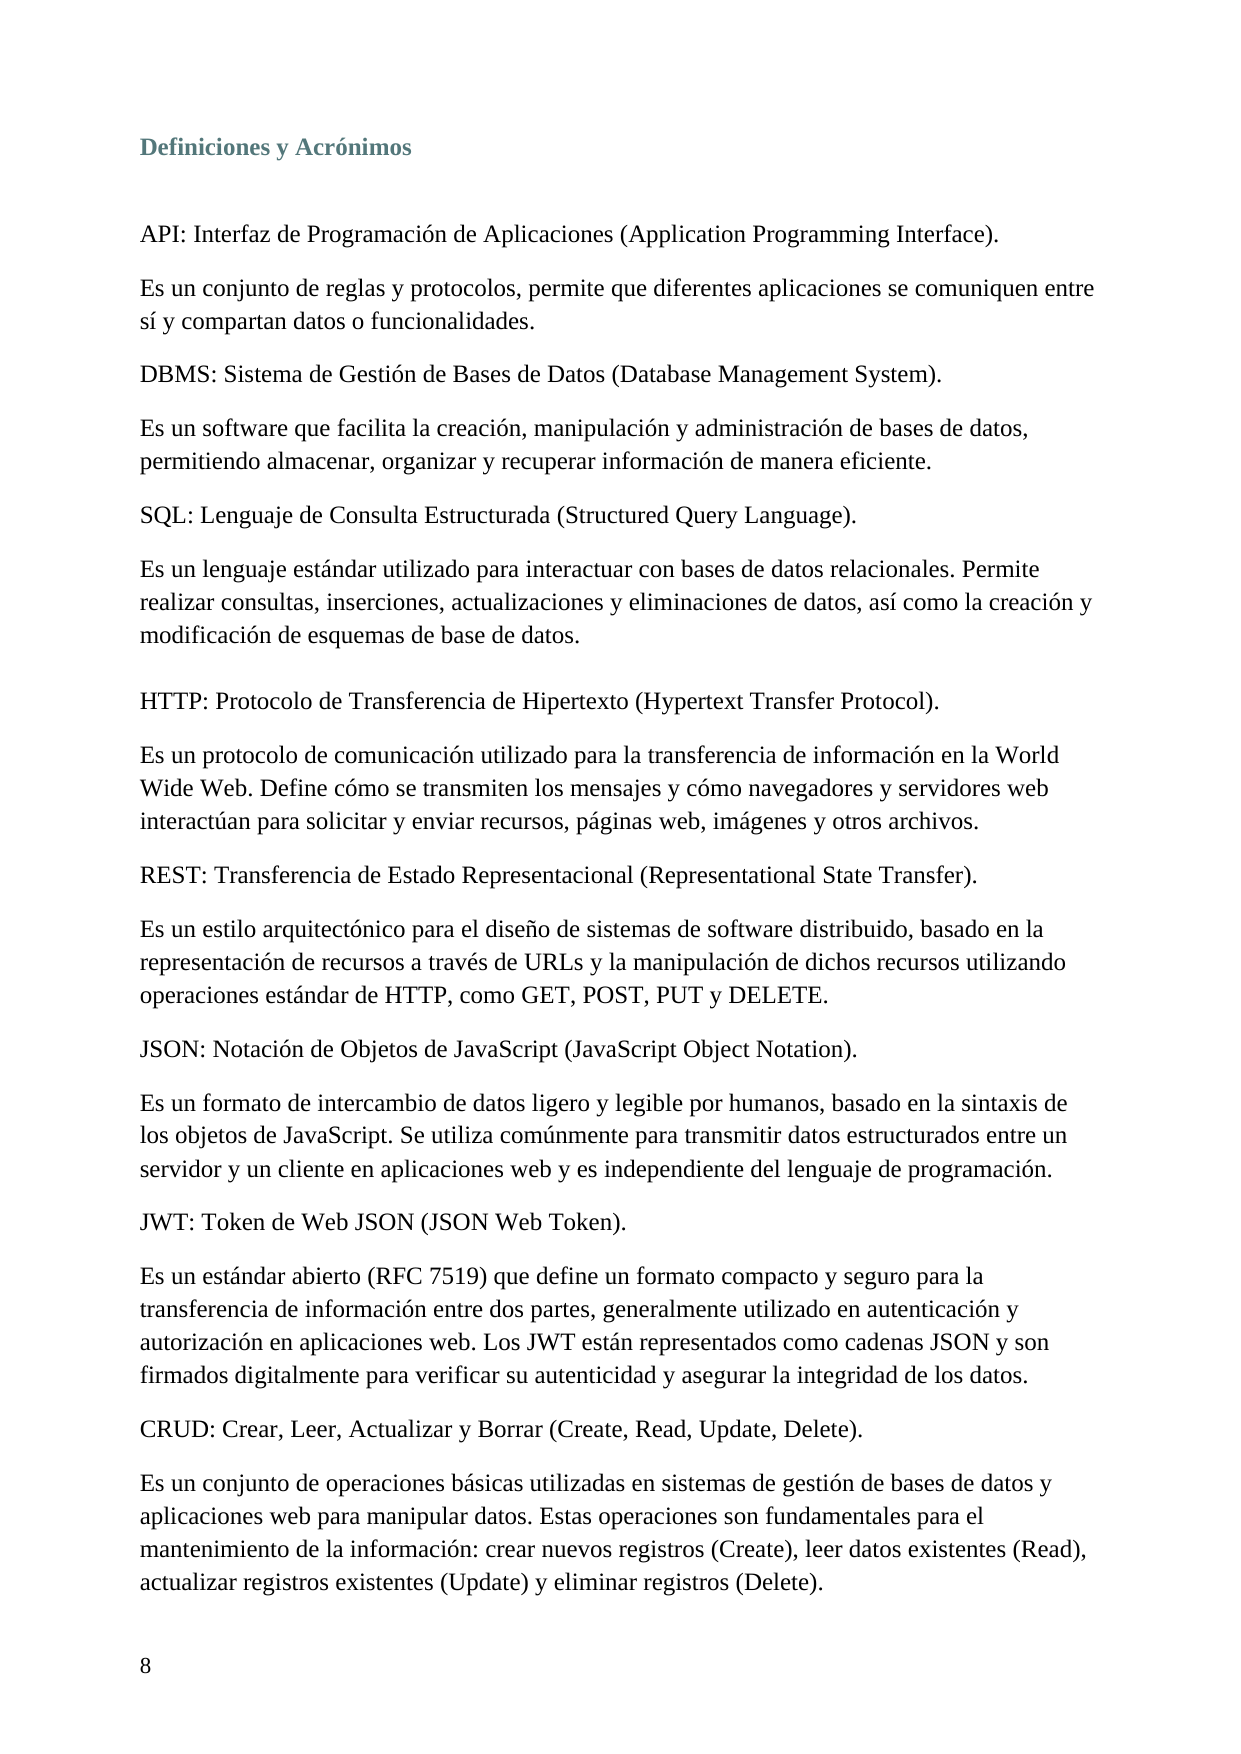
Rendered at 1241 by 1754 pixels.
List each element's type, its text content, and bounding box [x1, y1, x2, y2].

text Es un software que facilita la creación, manipulación y administración de bases de datos, permitiendo almacenar, organizar y recuperar información de manera eficiente. [139, 413, 1101, 475]
text REST: Transferencia de Estado Representacional (Representational State Transfer). [139, 860, 1101, 889]
text Es un lenguaje estándar utilizado para interactuar con bases de datos relacionales. Permite realizar consultas, inserciones, actualizaciones y eliminaciones de datos, así como la creación y modificación de esquemas de base de datos. [139, 554, 1101, 649]
text HTTP: Protocolo de Transferencia de Hipertexto (Hypertext Transfer Protocol). [139, 686, 1101, 715]
text CRUD: Crear, Leer, Actualizar y Borrar (Create, Read, Update, Delete). [139, 1414, 1101, 1443]
text Es un estándar abierto (RFC 7519) que define un formato compacto y seguro para la transferencia de información entre dos partes, generalmente utilizado en autenticación y autorización en aplicaciones web. Los JWT están representados como cadenas JSON y son firmados digitalmente para verificar su autenticidad y asegurar la integridad de los datos. [139, 1261, 1101, 1389]
subtitle Definiciones y Acrónimos [139, 132, 1101, 161]
text JSON: Notación de Objetos de JavaScript (JavaScript Object Notation). [139, 1034, 1101, 1062]
text Es un estilo arquitectónico para el diseño de sistemas de software distribuido, basado en la representación de recursos a través de URLs y la manipulación de dichos recursos utilizando operaciones estándar de HTTP, como GET, POST, PUT y DELETE. [139, 914, 1101, 1009]
text JWT: Token de Web JSON (JSON Web Token). [139, 1207, 1101, 1236]
text DBMS: Sistema de Gestión de Bases de Datos (Database Management System). [139, 359, 1101, 388]
text API: Interfaz de Programación de Aplicaciones (Application Programming Interface). [139, 219, 1101, 248]
text Es un protocolo de comunicación utilizado para la transferencia de información en la World Wide Web. Define cómo se transmiten los mensajes y cómo navegadores y servidores web interactúan para solicitar y enviar recursos, páginas web, imágenes y otros archivos. [139, 740, 1101, 835]
text Es un formato de intercambio de datos ligero y legible por humanos, basado en la sintaxis de los objetos de JavaScript. Se utiliza comúnmente para transmitir datos estructurados entre un servidor y un cliente en aplicaciones web y es independiente del lenguaje de programación. [139, 1088, 1101, 1182]
text Es un conjunto de reglas y protocolos, permite que diferentes aplicaciones se comuniquen entre sí y compartan datos o funcionalidades. [139, 273, 1101, 334]
text Es un conjunto de operaciones básicas utilizadas en sistemas de gestión de bases de datos y aplicaciones web para manipular datos. Estas operaciones son fundamentales para el mantenimiento de la información: crear nuevos registros (Create), leer datos existentes (Read), actualizar registros existentes (Update) y eliminar registros (Delete). [139, 1468, 1101, 1596]
text SQL: Lenguaje de Consulta Estructurada (Structured Query Language). [139, 500, 1101, 529]
